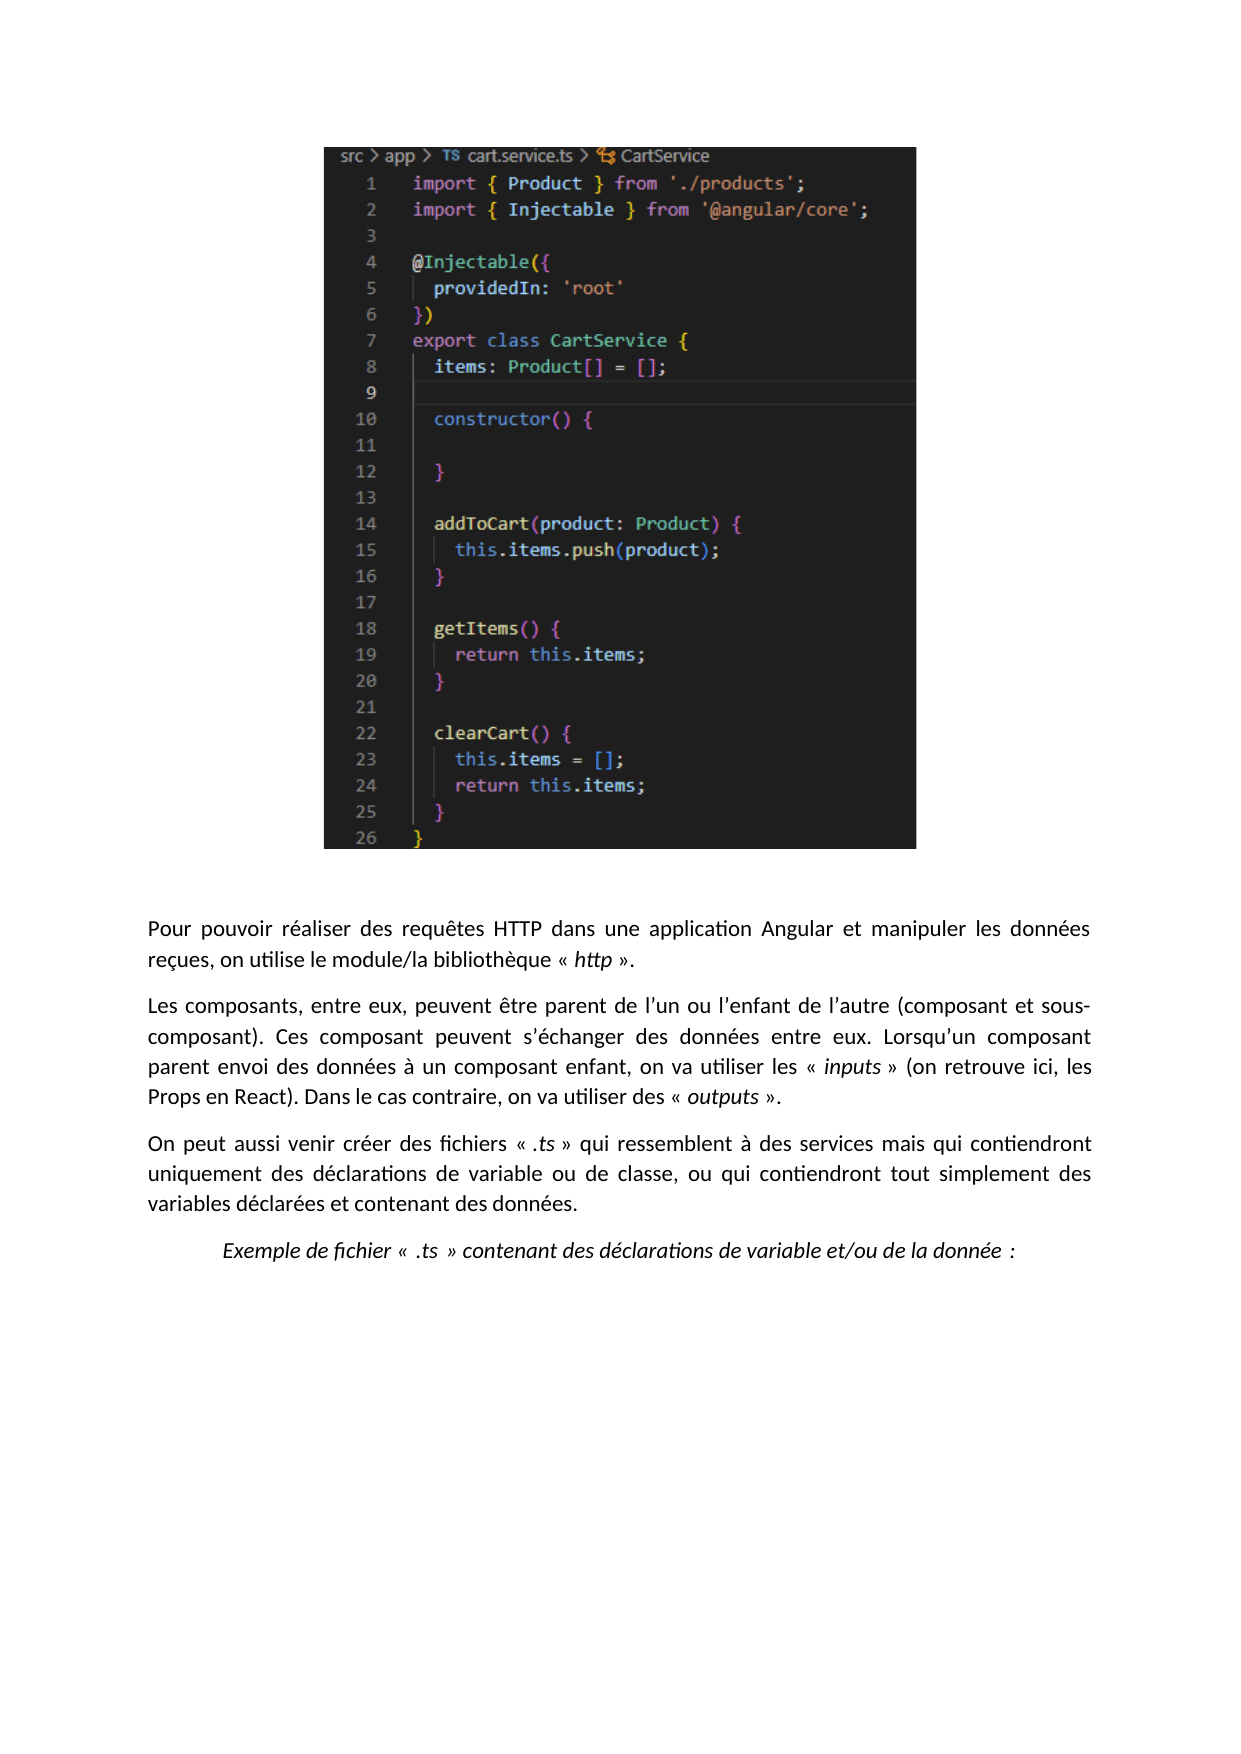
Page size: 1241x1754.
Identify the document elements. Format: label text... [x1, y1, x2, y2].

text Pour pouvoir réaliser des requêtes HTTP dans une application Angular et manipuler les données reçues, on utilise le module/la bibliothèque « http ». [148, 914, 1093, 973]
text Exemple de fichier « .ts » contenant des déclarations de variable et/ou de la donnée : [148, 1236, 1093, 1264]
text On peut aussi venir créer des fichiers « .ts » qui ressemblent à des services mais qui contiendront uniquement des déclarations de variable ou de classe, ou qui contiendront tout simplement des variables déclarées et contenant des données. [148, 1129, 1093, 1218]
text Les composants, entre eux, peuvent être parent de l’un ou l’enfant de l’autre (composant et sous-composant). Ces composant peuvent s’échanger des données entre eux. Lorsqu’un composant parent envoi des données à un composant enfant, on va utiliser les « inputs » (on retrouve ici, les Props en React). Dans le cas contraire, on va utiliser des « outputs ». [148, 992, 1093, 1110]
